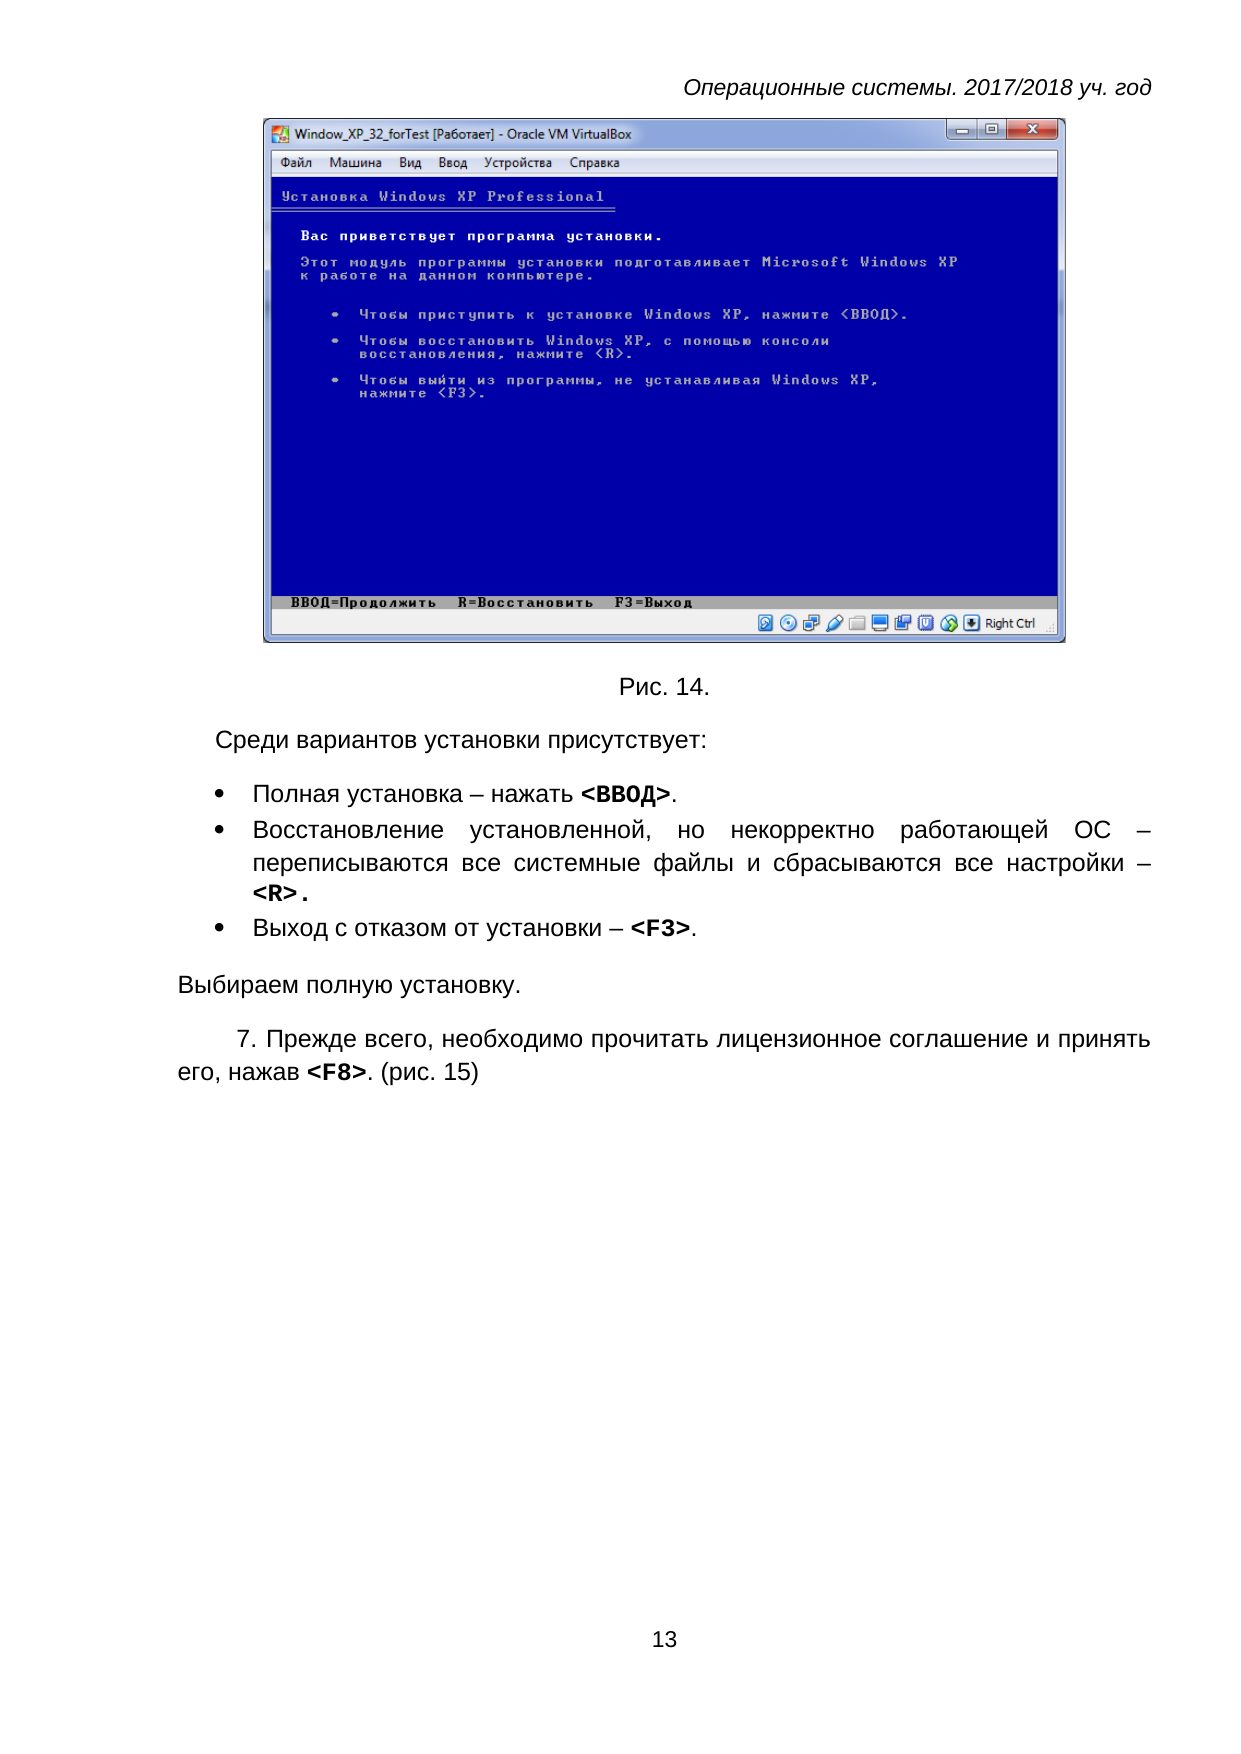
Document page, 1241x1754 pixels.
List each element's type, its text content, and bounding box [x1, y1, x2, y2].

text Среди вариантов установки присутствует: [215, 726, 1152, 754]
text Рис. 14. [177, 672, 1152, 700]
list Выход с отказом от установки – <F3>. [215, 913, 1152, 944]
list Восстановление установленной, но некорректно работающей ОС – переписываются все системные файлы и сбрасываются все настройки – <R>. [215, 815, 1152, 909]
list Прежде всего, необходимо прочитать лицензионное соглашение и принять его, нажав <F8>. (рис. 15) [177, 1024, 1152, 1088]
text Выбираем полную установку. [177, 970, 1152, 998]
list Полная установка – нажать <ВВОД>. [215, 779, 1152, 810]
picture [263, 118, 1066, 643]
